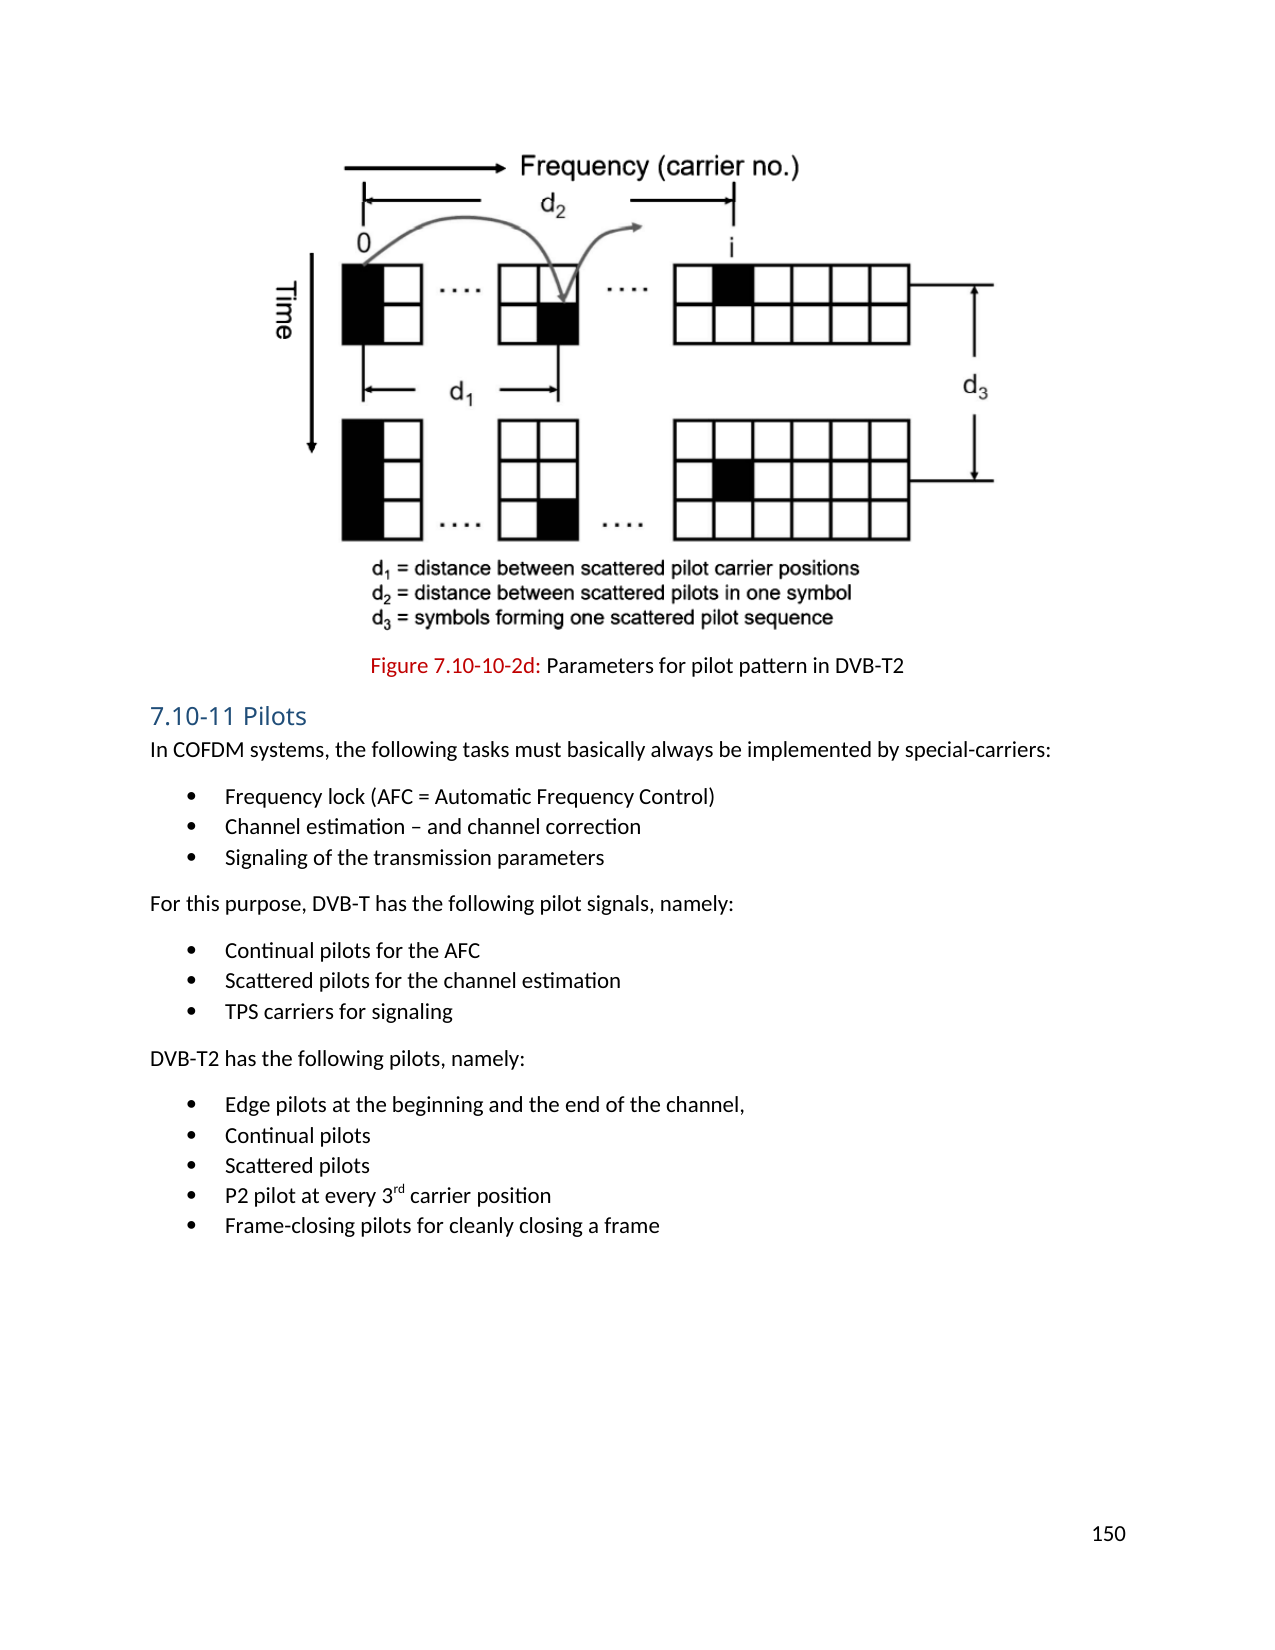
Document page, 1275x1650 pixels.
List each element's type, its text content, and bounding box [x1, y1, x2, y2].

list Scattered pilots for the channel estimation [187, 967, 1125, 994]
list Channel estimation – and channel correction [187, 812, 1125, 840]
text DVB-T2 has the following pilots, namely: [150, 1044, 1125, 1072]
list TPS carriers for signaling [187, 997, 1125, 1025]
list Signaling of the transmission parameters [187, 843, 1125, 871]
list Edge pilots at the beginning and the end of the channel, [187, 1091, 1125, 1118]
subtitle 7.10-11 Pilots [150, 698, 1125, 733]
list Frame-closing pilots for cleanly closing a frame [187, 1211, 1125, 1239]
text For this purpose, DVB-T has the following pilot signals, namely: [150, 889, 1125, 917]
list Continual pilots [187, 1121, 1125, 1149]
text Figure 7.10-10-2d: Parameters for pilot pattern in DVB-T2 [150, 652, 1125, 680]
list P2 pilot at every 3rd carrier position [187, 1181, 1125, 1209]
list Scattered pilots [187, 1151, 1125, 1179]
list Frequency lock (AFC = Automatic Frequency Control) [187, 782, 1125, 810]
list Continual pilots for the AFC [187, 936, 1125, 964]
text In COFDM systems, the following tasks must basically always be implemented by special-carriers: [150, 735, 1125, 763]
